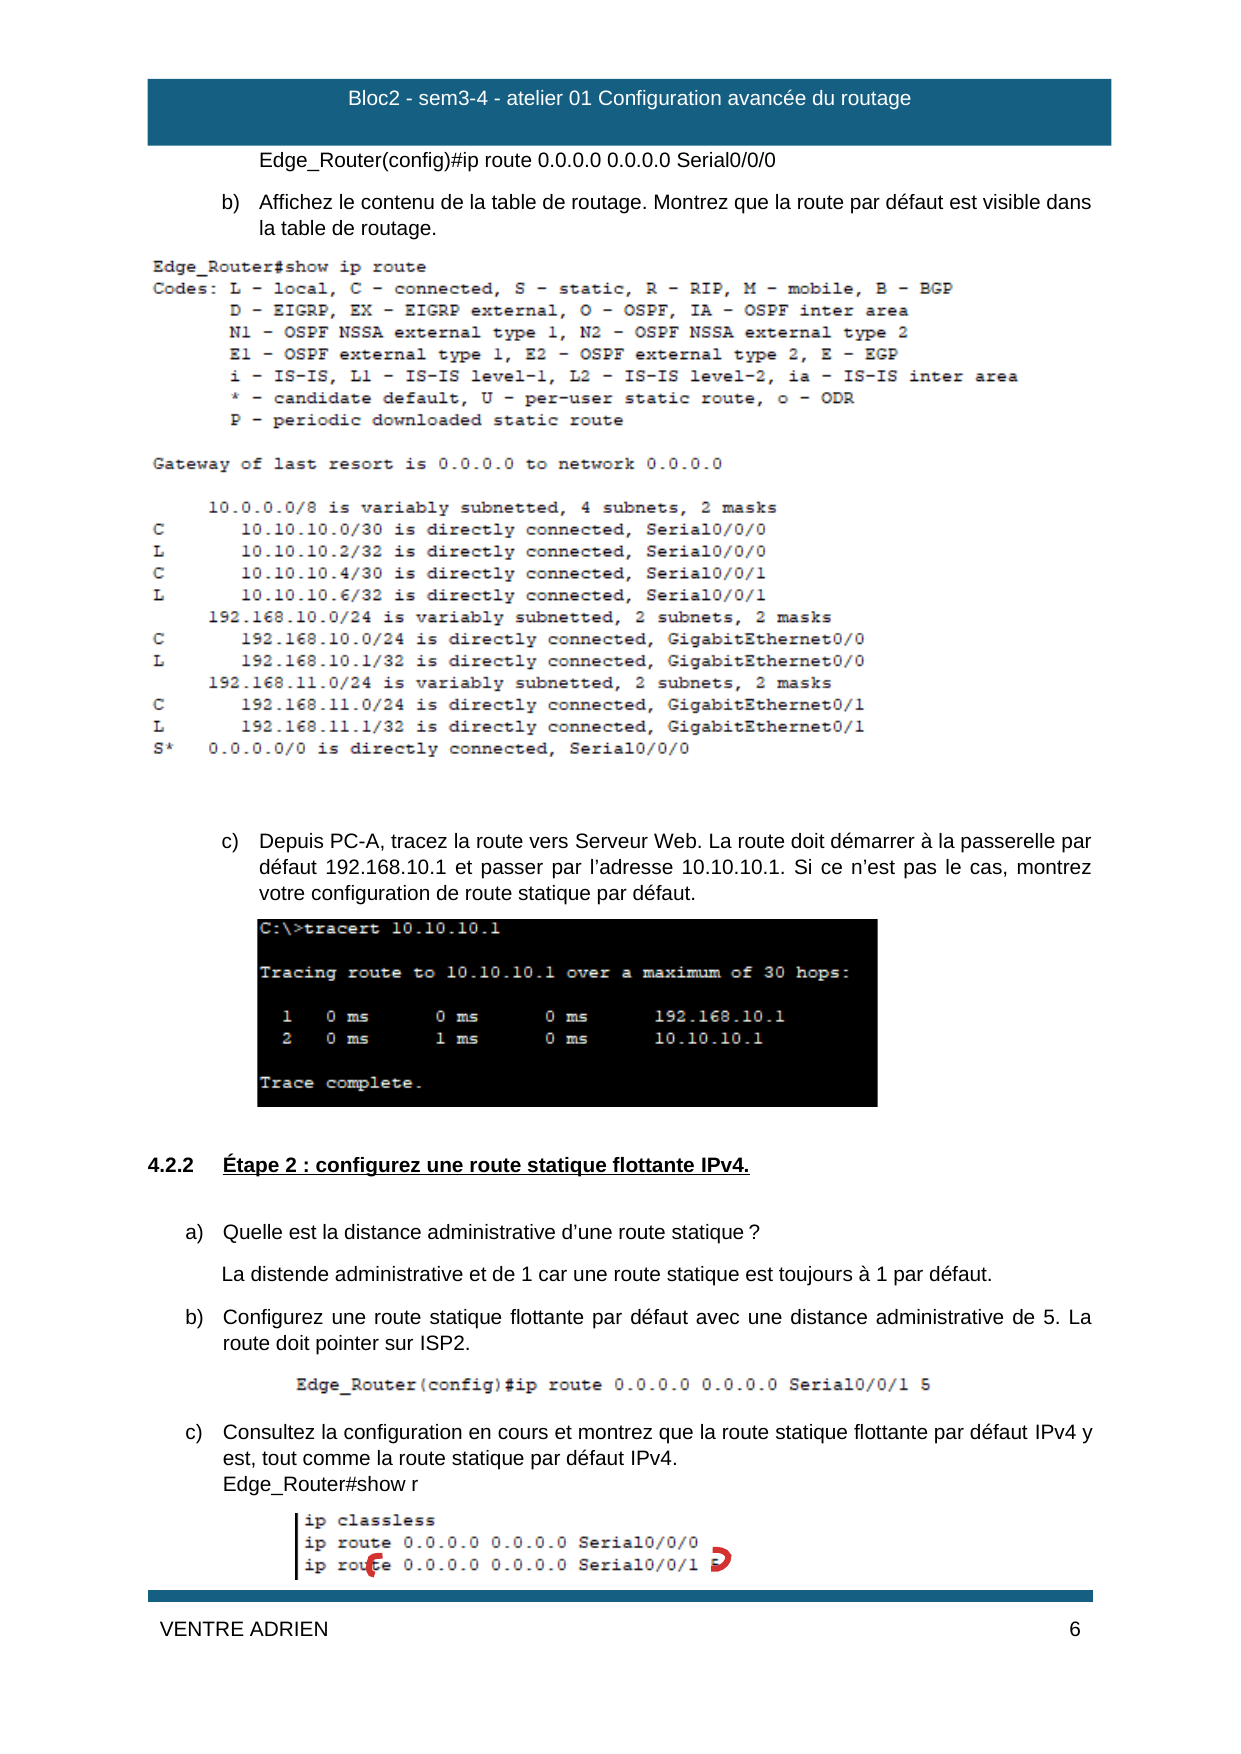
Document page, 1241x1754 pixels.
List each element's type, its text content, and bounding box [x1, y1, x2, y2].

list Edge_Router#show r [223, 1471, 1093, 1495]
text La distende administrative et de 1 car une route statique est toujours à 1 par défaut. [148, 1262, 1093, 1286]
list Affichez le contenu de la table de routage. Montrez que la route par défaut est visible dans la table de routage. [221, 190, 1093, 240]
picture [295, 1513, 732, 1580]
text Edge_Router(config)#ip route 0.0.0.0 0.0.0.0 Serial0/0/0 [185, 148, 1093, 172]
list Depuis PC-A, tracez la route vers Serveur Web. La route doit démarrer à la passerelle par défaut 192.168.10.1 et passer par l’adresse 10.10.10.1. Si ce n’est pas le cas, montrez votre configuration de route statique par défaut. [221, 829, 1093, 904]
picture [257, 919, 878, 1107]
list Configurez une route statique flottante par défaut avec une distance administrative de 5. La route doit pointer sur ISP2. [185, 1305, 1093, 1354]
subtitle Étape 2 : configurez une route statique flottante IPv4. [148, 1153, 1093, 1177]
list Consultez la configuration en cours et montrez que la route statique flottante par défaut IPv4 y est, tout comme la route statique par défaut IPv4. [185, 1420, 1093, 1469]
list Quelle est la distance administrative d’une route statique ? [185, 1220, 1093, 1244]
picture [147, 258, 1039, 768]
picture [295, 1373, 936, 1402]
